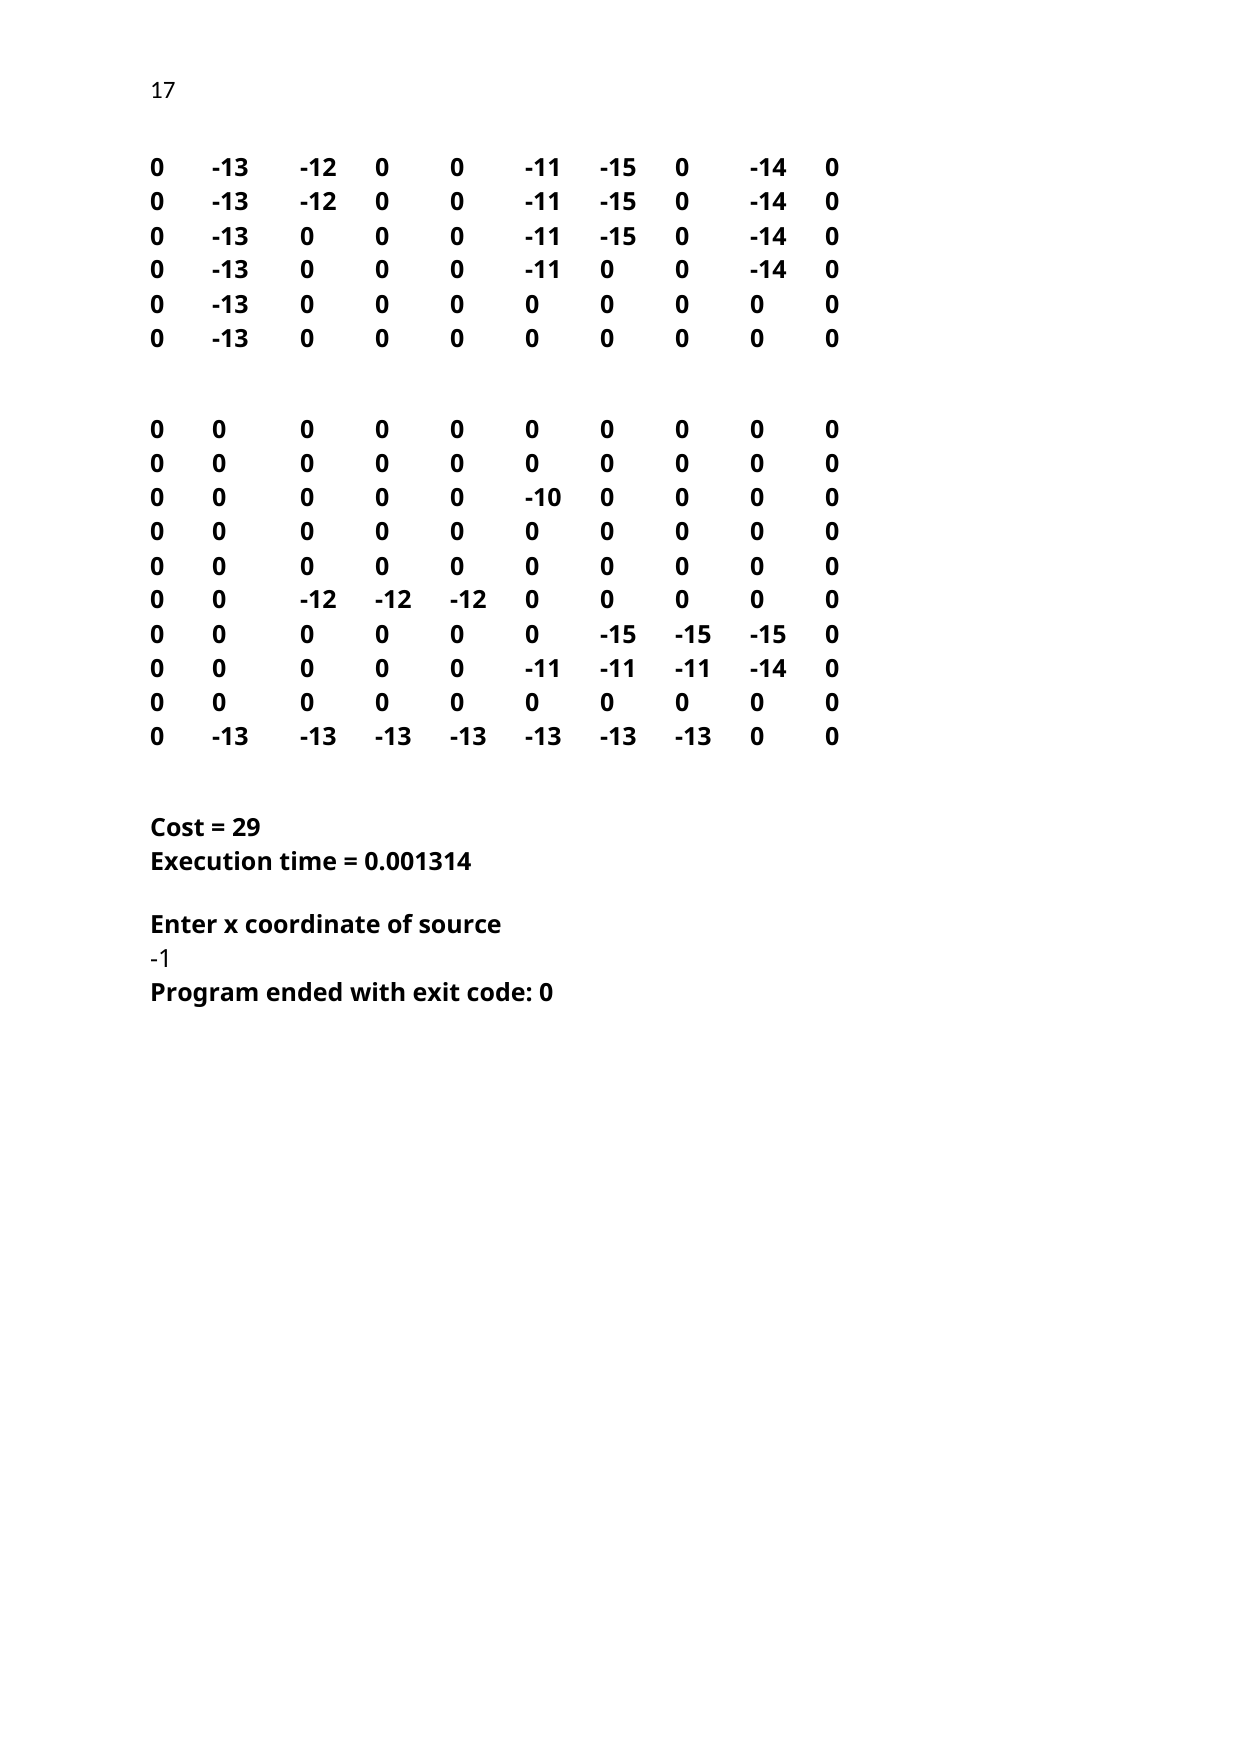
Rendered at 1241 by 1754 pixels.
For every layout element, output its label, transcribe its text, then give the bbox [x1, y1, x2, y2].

text 0 0 0 0 0 -10 0 0 0 0 [150, 480, 1090, 514]
text 0 0 0 0 0 0 0 0 0 0 [150, 412, 1090, 446]
text Execution time = 0.001314 [150, 844, 1090, 878]
text -1 [150, 941, 1090, 975]
text Enter x coordinate of source [150, 907, 1090, 941]
text 0 0 0 0 0 0 0 0 0 0 [150, 446, 1090, 480]
text 0 0 0 0 0 0 0 0 0 0 [150, 548, 1090, 582]
text 0 0 0 0 0 0 0 0 0 0 [150, 684, 1090, 718]
text 0 -13 -12 0 0 -11 -15 0 -14 0 [150, 150, 1090, 184]
text 0 0 0 0 0 0 0 0 0 0 [150, 514, 1090, 548]
text 0 0 0 0 0 -11 -11 -11 -14 0 [150, 650, 1090, 684]
text 0 -13 0 0 0 0 0 0 0 0 [150, 320, 1090, 354]
text 0 -13 0 0 0 -11 -15 0 -14 0 [150, 218, 1090, 252]
text Program ended with exit code: 0 [150, 975, 1090, 1009]
text 0 -13 -12 0 0 -11 -15 0 -14 0 [150, 184, 1090, 218]
text 0 -13 -13 -13 -13 -13 -13 -13 0 0 [150, 718, 1090, 752]
text 0 0 -12 -12 -12 0 0 0 0 0 [150, 582, 1090, 616]
text 0 -13 0 0 0 0 0 0 0 0 [150, 286, 1090, 320]
text 0 -13 0 0 0 -11 0 0 -14 0 [150, 252, 1090, 286]
text 0 0 0 0 0 0 -15 -15 -15 0 [150, 616, 1090, 650]
text Cost = 29 [150, 810, 1090, 844]
